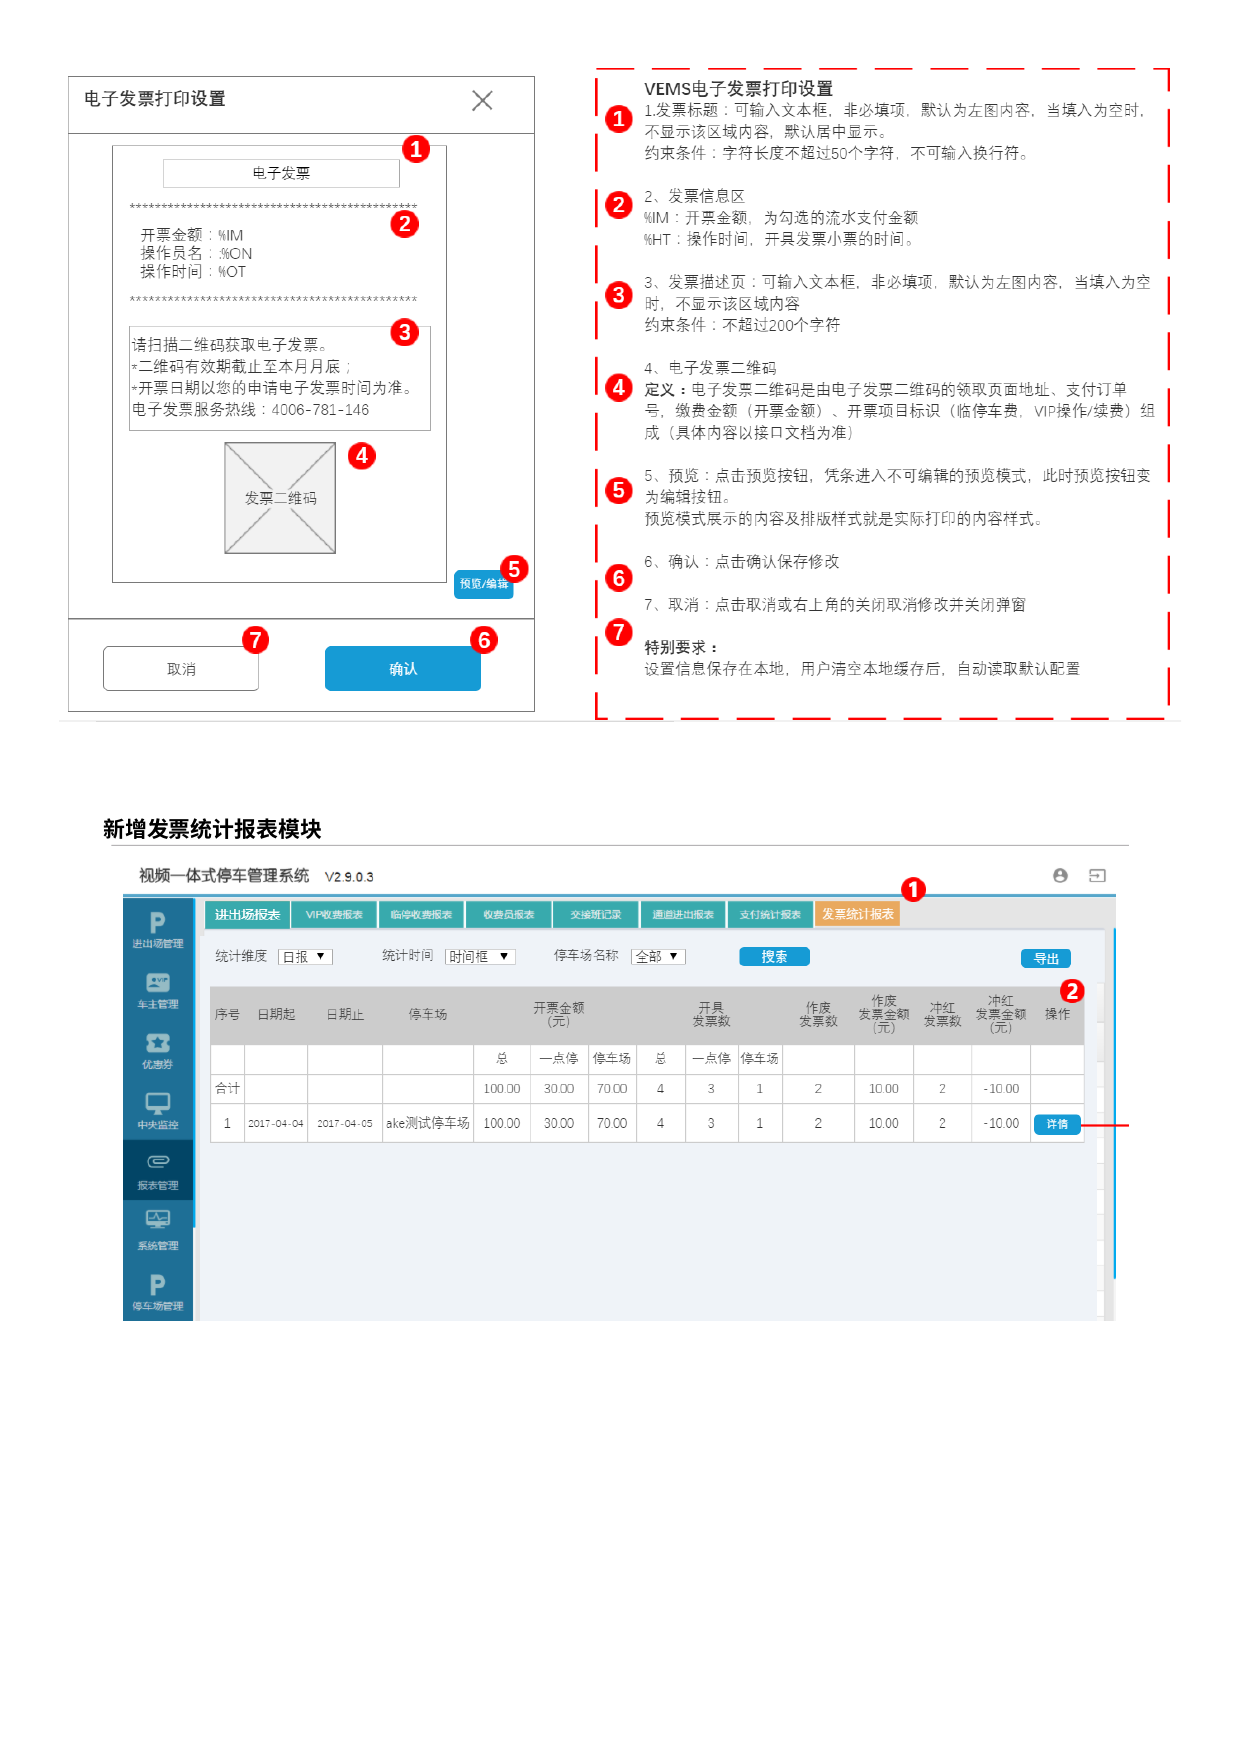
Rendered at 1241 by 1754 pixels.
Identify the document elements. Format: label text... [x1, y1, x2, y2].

picture [111, 844, 1129, 1333]
picture [59, 64, 1182, 722]
list 新增发票统计报表模块 [59, 812, 1181, 844]
